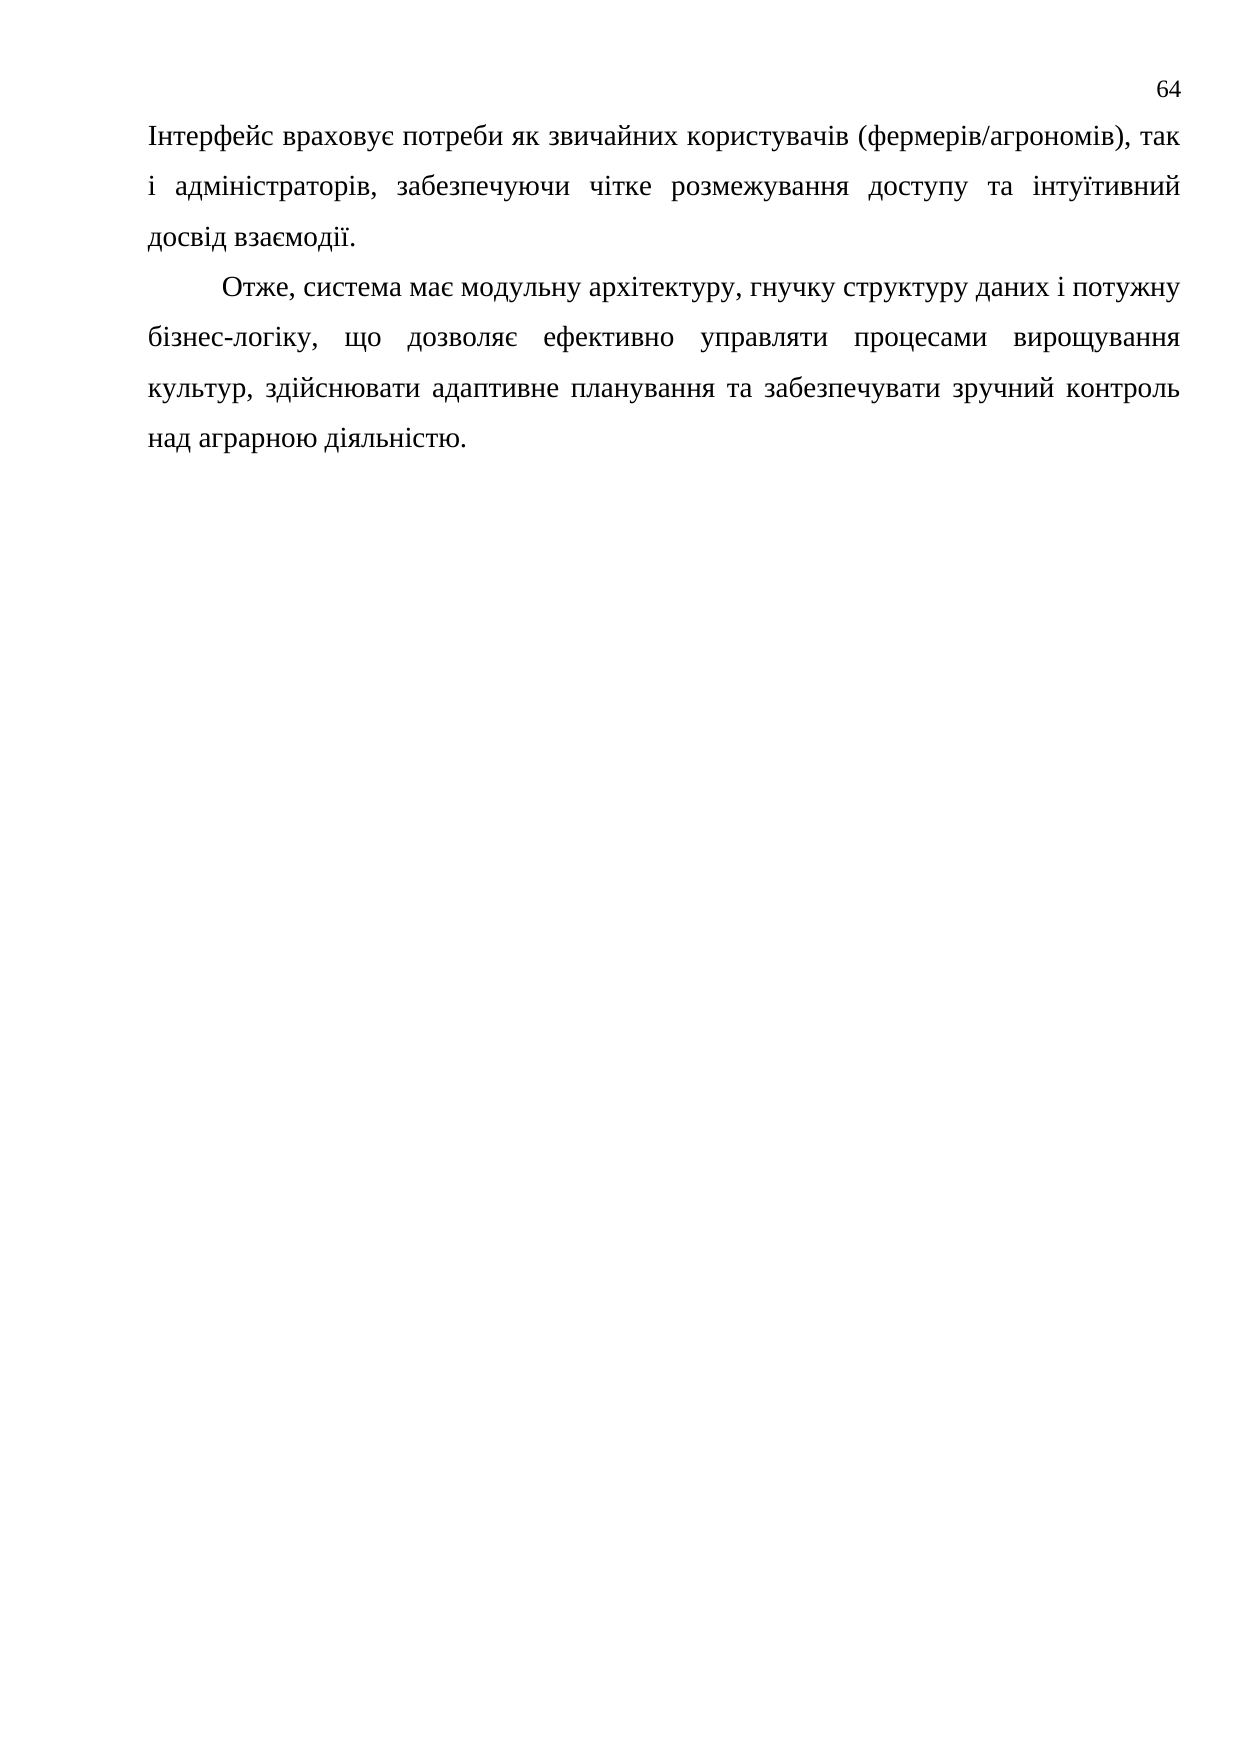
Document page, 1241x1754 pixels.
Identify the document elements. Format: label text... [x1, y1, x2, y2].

text Отже, система має модульну архітектуру, гнучку структуру даних і потужну бізнес-логіку, що дозволяє ефективно управляти процесами вирощування культур, здійснювати адаптивне планування та забезпечувати зручний контроль над аграрною діяльністю. [148, 269, 1181, 453]
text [148, 118, 1181, 252]
